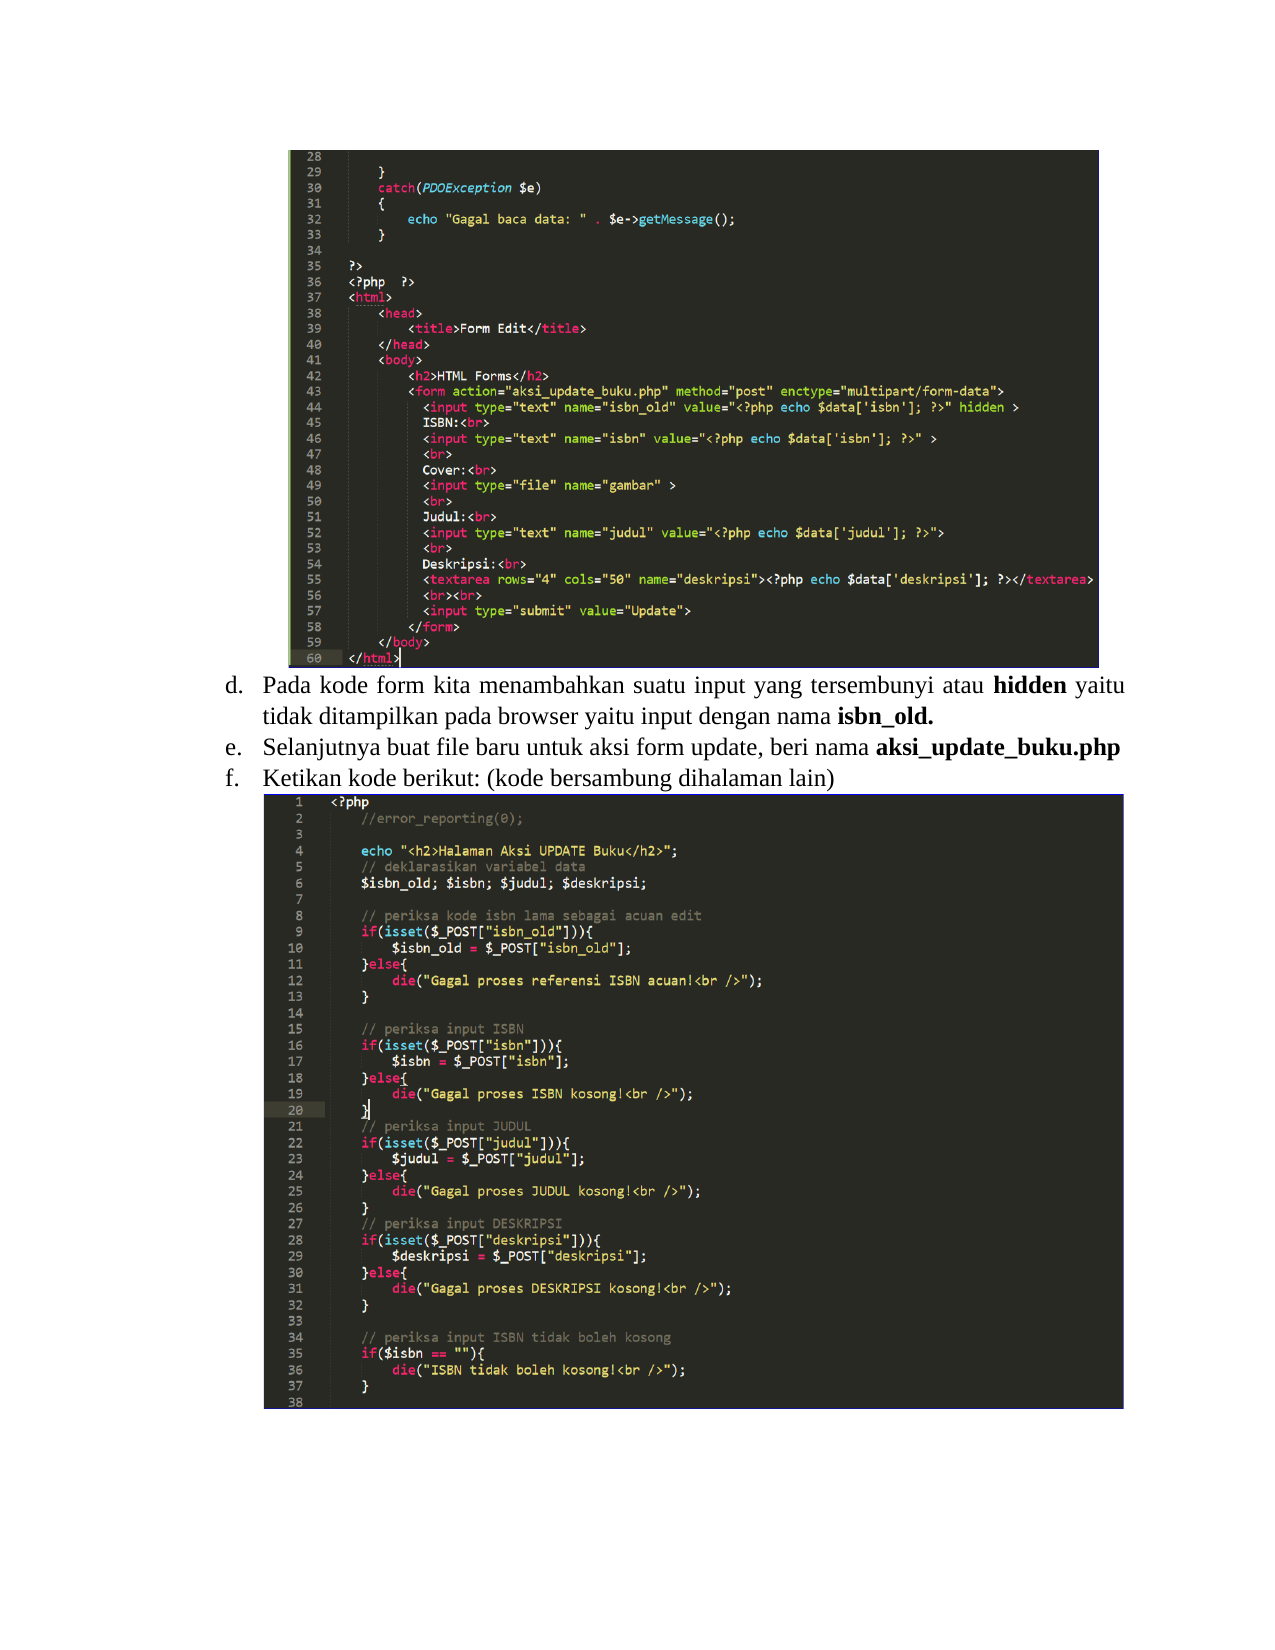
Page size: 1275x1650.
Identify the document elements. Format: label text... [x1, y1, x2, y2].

picture [263, 794, 1124, 1409]
list Ketikan kode berikut: (kode bersambung dihalaman lain) [225, 763, 1125, 792]
list Pada kode form kita menambahkan suatu input yang tersembunyi atau hidden yaitu tidak ditampilkan pada browser yaitu input dengan nama isbn_old. [225, 670, 1125, 730]
picture [288, 150, 1099, 668]
list Selanjutnya buat file baru untuk aksi form update, beri nama aksi_update_buku.php [225, 732, 1125, 761]
